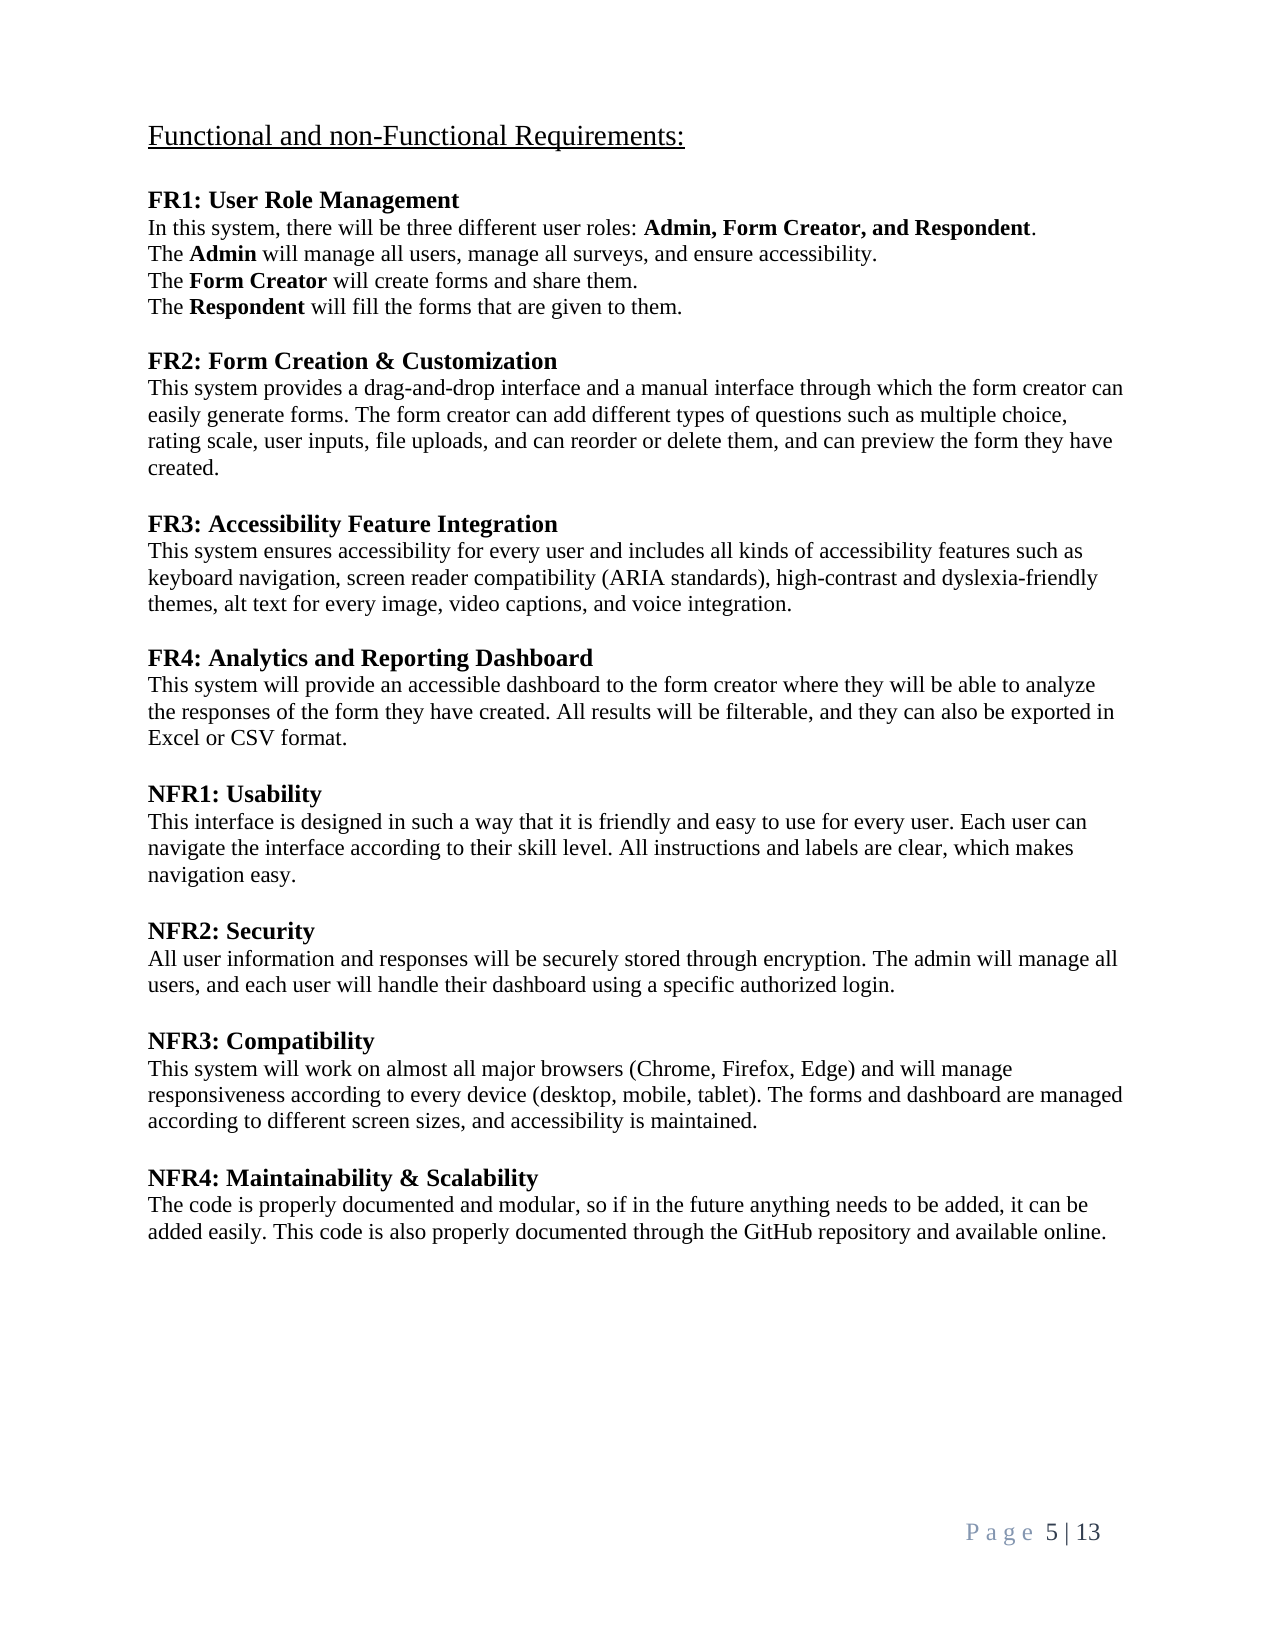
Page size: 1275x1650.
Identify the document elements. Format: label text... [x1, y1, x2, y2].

text In this system, there will be three different user roles: Admin, Form Creator, and Respondent. The Admin will manage all users, manage all surveys, and ensure accessibility. The Form Creator will create forms and share them. The Respondent will fill the forms that are given to them. [148, 214, 1127, 319]
text FR2: Form Creation & Customization [148, 346, 1127, 374]
text The code is properly documented and modular, so if in the future anything needs to be added, it can be added easily. This code is also properly documented through the GitHub repository and available online. [148, 1191, 1127, 1244]
text This system ensures accessibility for every user and includes all kinds of accessibility features such as keyboard navigation, screen reader compatibility (ARIA standards), high-contrast and dyslexia-friendly themes, alt text for every image, video captions, and voice integration. [148, 537, 1127, 616]
text NFR4: Maintainability & Scalability [148, 1163, 1127, 1191]
text This system will work on almost all major browsers (Chrome, Firefox, Edge) and will manage responsiveness according to every device (desktop, mobile, tablet). The forms and dashboard are managed according to different screen sizes, and accessibility is maintained. [148, 1055, 1127, 1134]
text FR4: Analytics and Reporting Dashboard [148, 643, 1127, 672]
text NFR2: Security [148, 916, 1127, 945]
text This system will provide an accessible dashboard to the form creator where they will be able to analyze the responses of the form they have created. All results will be filterable, and they can also be exported in Excel or CSV format. [148, 672, 1127, 751]
text This interface is designed in such a way that it is friendly and easy to use for every user. Each user can navigate the interface according to their skill level. All instructions and labels are clear, which makes navigation easy. [148, 808, 1127, 887]
text This system provides a drag-and-drop interface and a manual interface through which the form creator can easily generate forms. The form creator can add different types of questions such as multiple choice, rating scale, user inputs, file uploads, and can reorder or delete them, and can preview the form they have created. [148, 374, 1127, 480]
text All user information and responses will be securely stored through encryption. The admin will manage all users, and each user will handle their dashboard using a specific authorized login. [148, 945, 1127, 997]
text FR3: Accessibility Feature Integration [148, 509, 1127, 537]
text NFR3: Compatibility [148, 1026, 1127, 1055]
text FR1: User Role Management [148, 185, 1127, 214]
text Functional and non-Functional Requirements: [148, 118, 1127, 152]
text NFR1: Usability [148, 779, 1127, 808]
